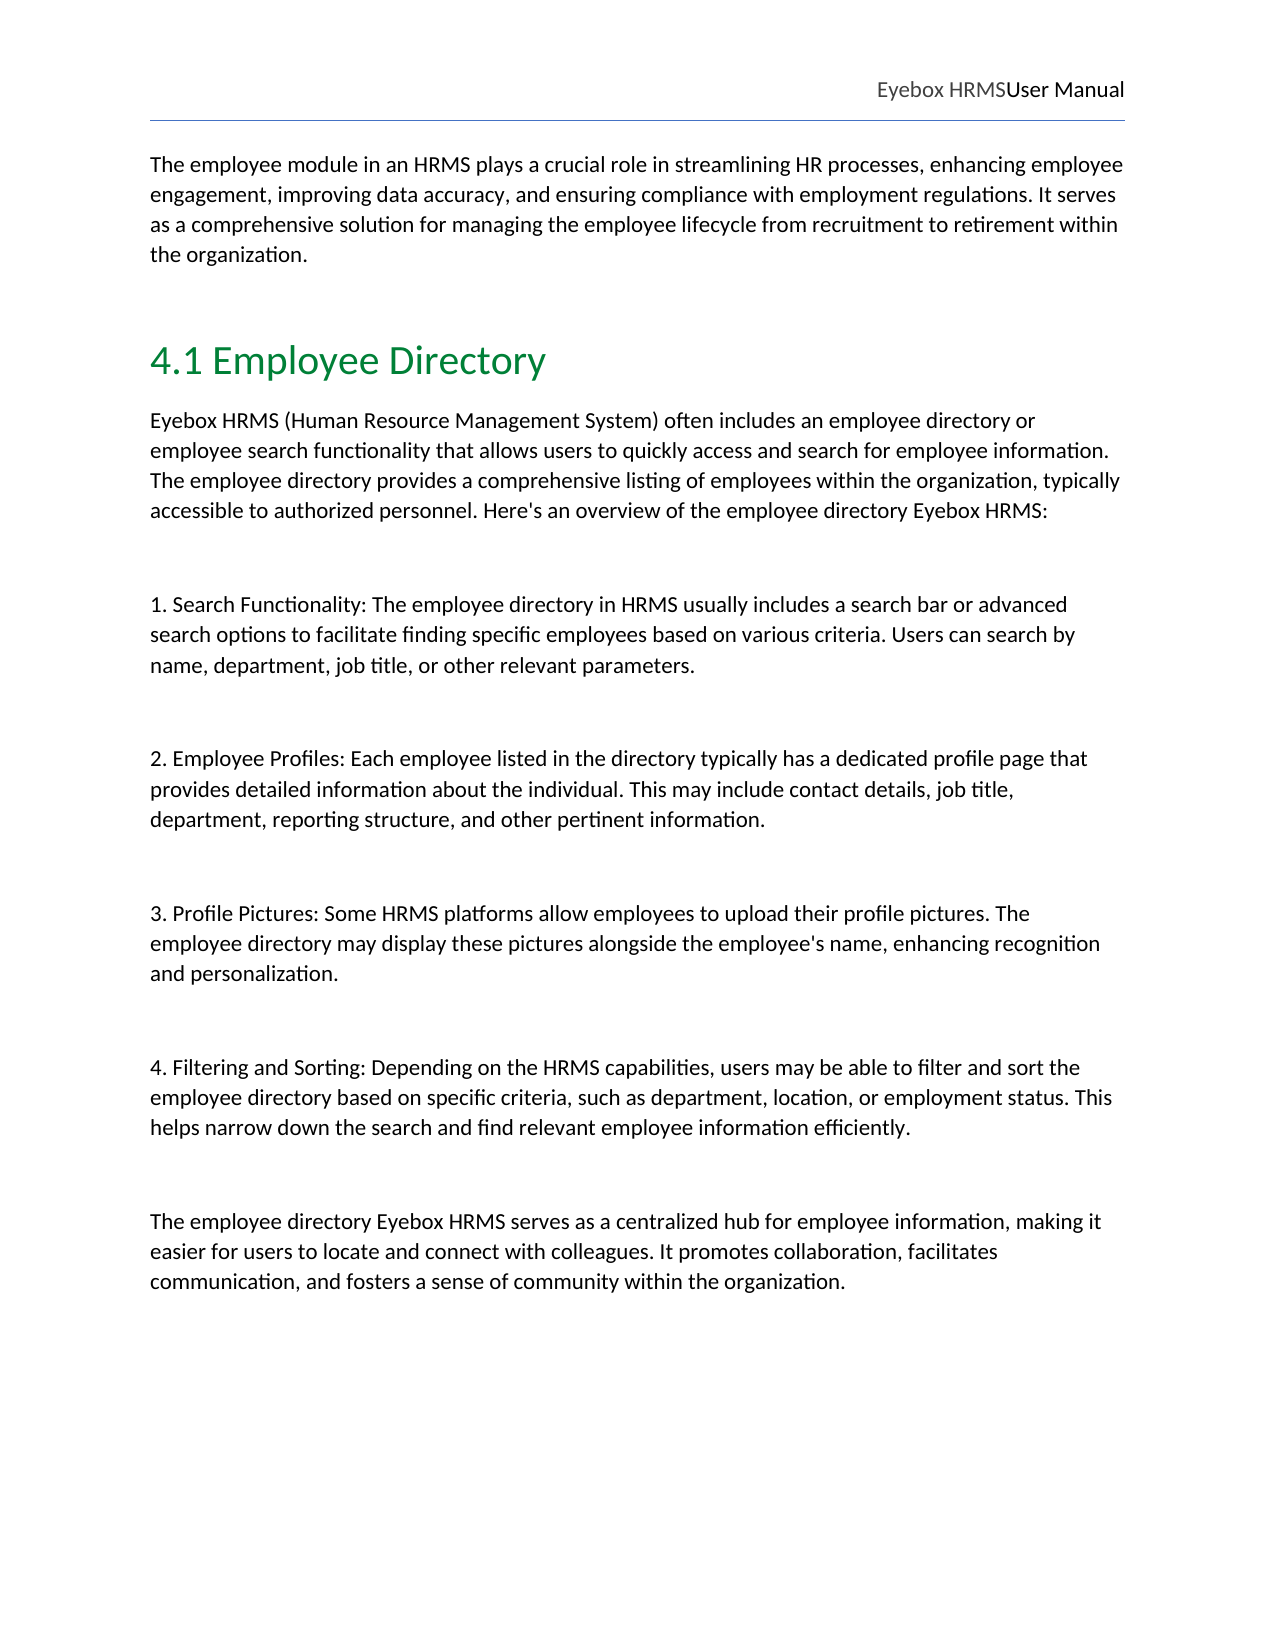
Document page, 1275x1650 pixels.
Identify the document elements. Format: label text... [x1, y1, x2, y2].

text 3. Profile Pictures: Some HRMS platforms allow employees to upload their profile pictures. The employee directory may display these pictures alongside the employee's name, enhancing recognition and personalization. [150, 899, 1125, 987]
text 4. Filtering and Sorting: Depending on the HRMS capabilities, users may be able to filter and sort the employee directory based on specific criteria, such as department, location, or employment status. This helps narrow down the search and find relevant employee information efficiently. [150, 1053, 1125, 1141]
text The employee module in an HRMS plays a crucial role in streamlining HR processes, enhancing employee engagement, improving data accuracy, and ensuring compliance with employment regulations. It serves as a comprehensive solution for managing the employee lifecycle from recruitment to retirement within the organization. [150, 150, 1125, 269]
text 1. Search Functionality: The employee directory in HRMS usually includes a search bar or advanced search options to facilitate finding specific employees based on various criteria. Users can search by name, department, job title, or other relevant parameters. [150, 590, 1125, 679]
text The employee directory Eyebox HRMS serves as a centralized hub for employee information, making it easier for users to locate and connect with colleagues. It promotes collaboration, facilitates communication, and fosters a sense of community within the organization. [150, 1207, 1125, 1295]
text 4.1 Employee Directory [150, 334, 1125, 385]
text 2. Employee Profiles: Each employee listed in the directory typically has a dedicated profile page that provides detailed information about the individual. This may include contact details, job title, department, reporting structure, and other pertinent information. [150, 744, 1125, 833]
text Eyebox HRMS (Human Resource Management System) often includes an employee directory or employee search functionality that allows users to quickly access and search for employee information. The employee directory provides a comprehensive listing of employees within the organization, typically accessible to authorized personnel. Here's an overview of the employee directory Eyebox HRMS: [150, 406, 1125, 524]
